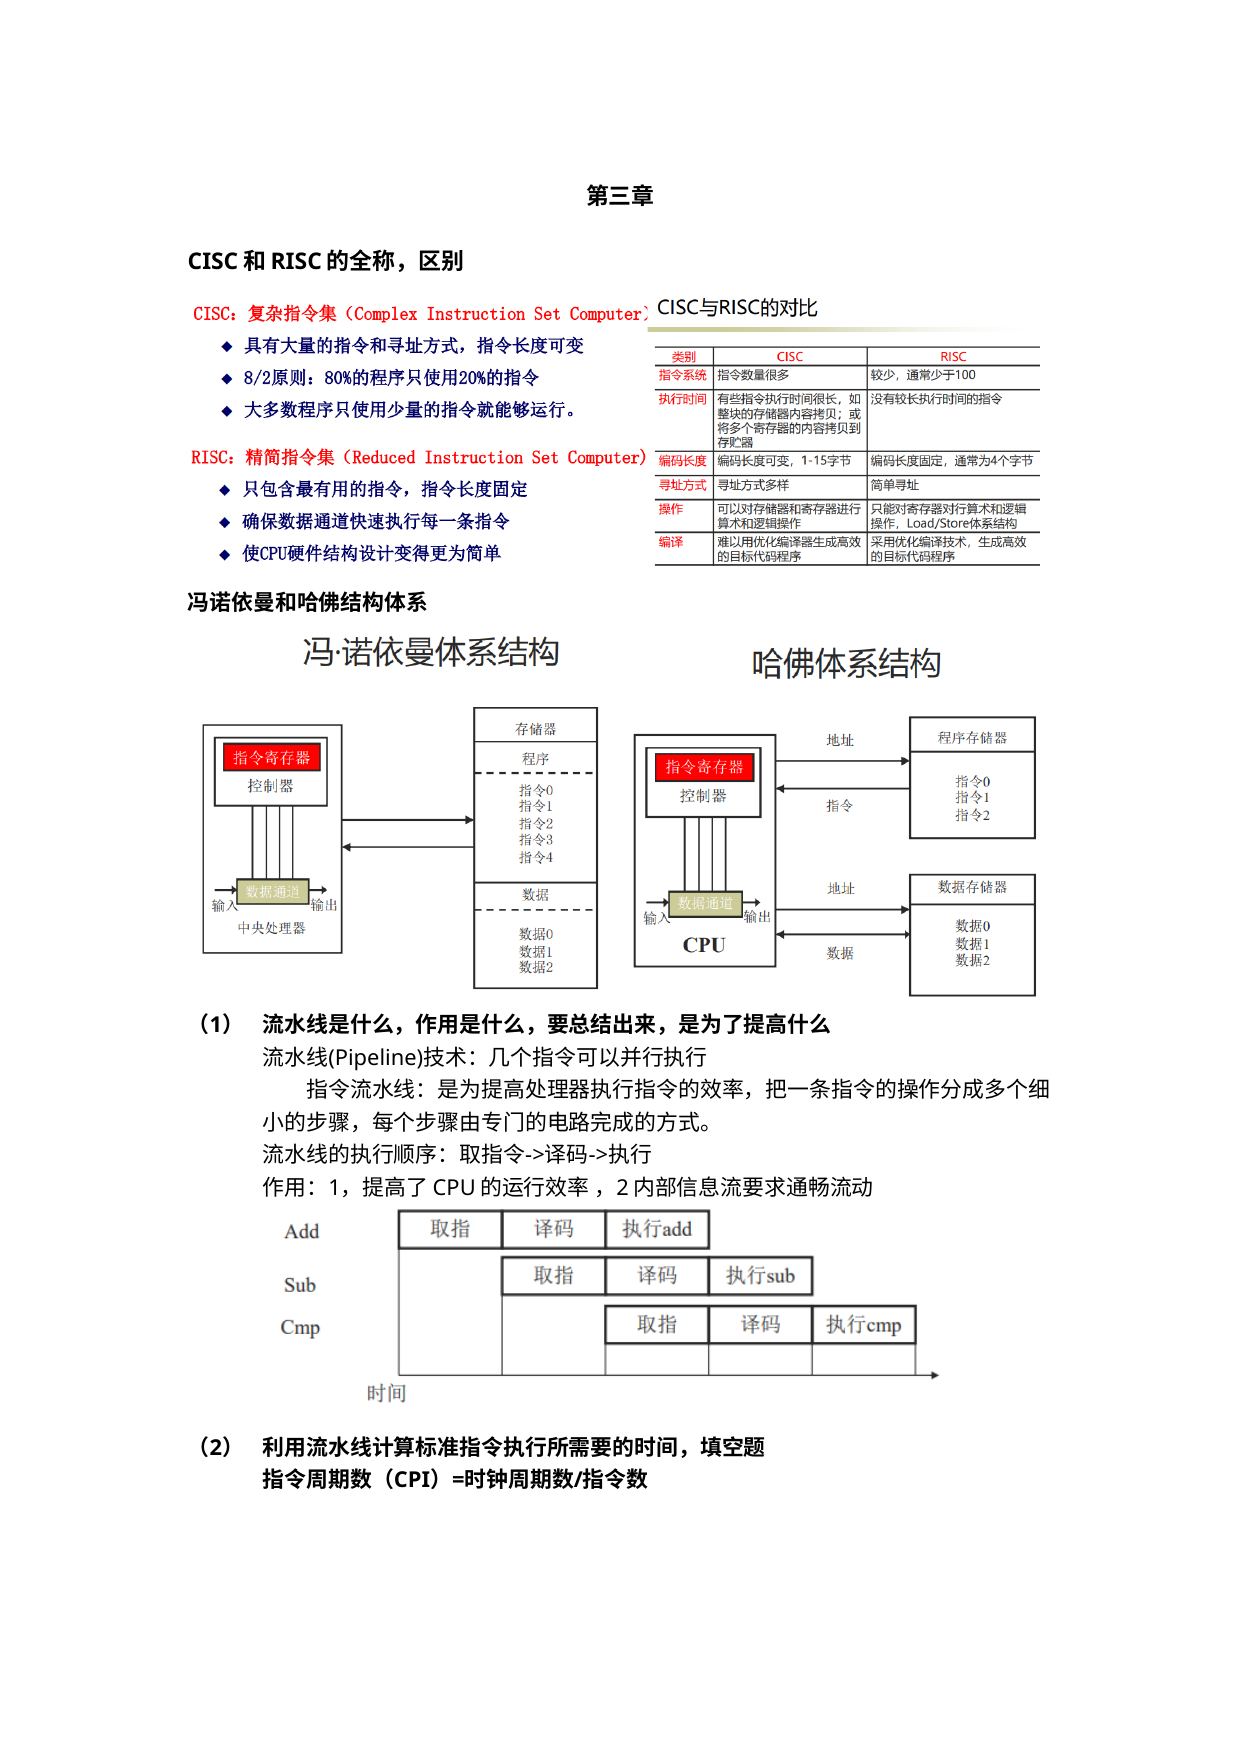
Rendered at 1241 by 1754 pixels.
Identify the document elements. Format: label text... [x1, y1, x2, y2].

picture [262, 1202, 999, 1418]
text CISC和RISC的全称，区别 [187, 227, 1053, 292]
list 作用：1，提高了CPU的运行效率 ，2内部信息流要求通畅流动 [262, 1169, 1053, 1202]
picture [187, 617, 1048, 1007]
list 指令流水线：是为提高处理器执行指令的效率，把一条指令的操作分成多个细小的步骤，每个步骤由专门的电路完成的方式。 [262, 1072, 1053, 1137]
list 指令周期数（CPI）=时钟周期数/指令数 [262, 1462, 1053, 1494]
list 流水线(Pipeline)技术：几个指令可以并行执行 [262, 1039, 1053, 1072]
text 冯诺依曼和哈佛结构体系 [187, 584, 1053, 617]
list 利用流水线计算标准指令执行所需要的时间，填空题 [187, 1429, 1053, 1462]
picture [187, 292, 1049, 574]
text 第三章 [187, 162, 1053, 227]
list 流水线是什么，作用是什么，要总结出来，是为了提高什么 [187, 1007, 1053, 1039]
list 流水线的执行顺序：取指令->译码->执行 [262, 1137, 1053, 1169]
